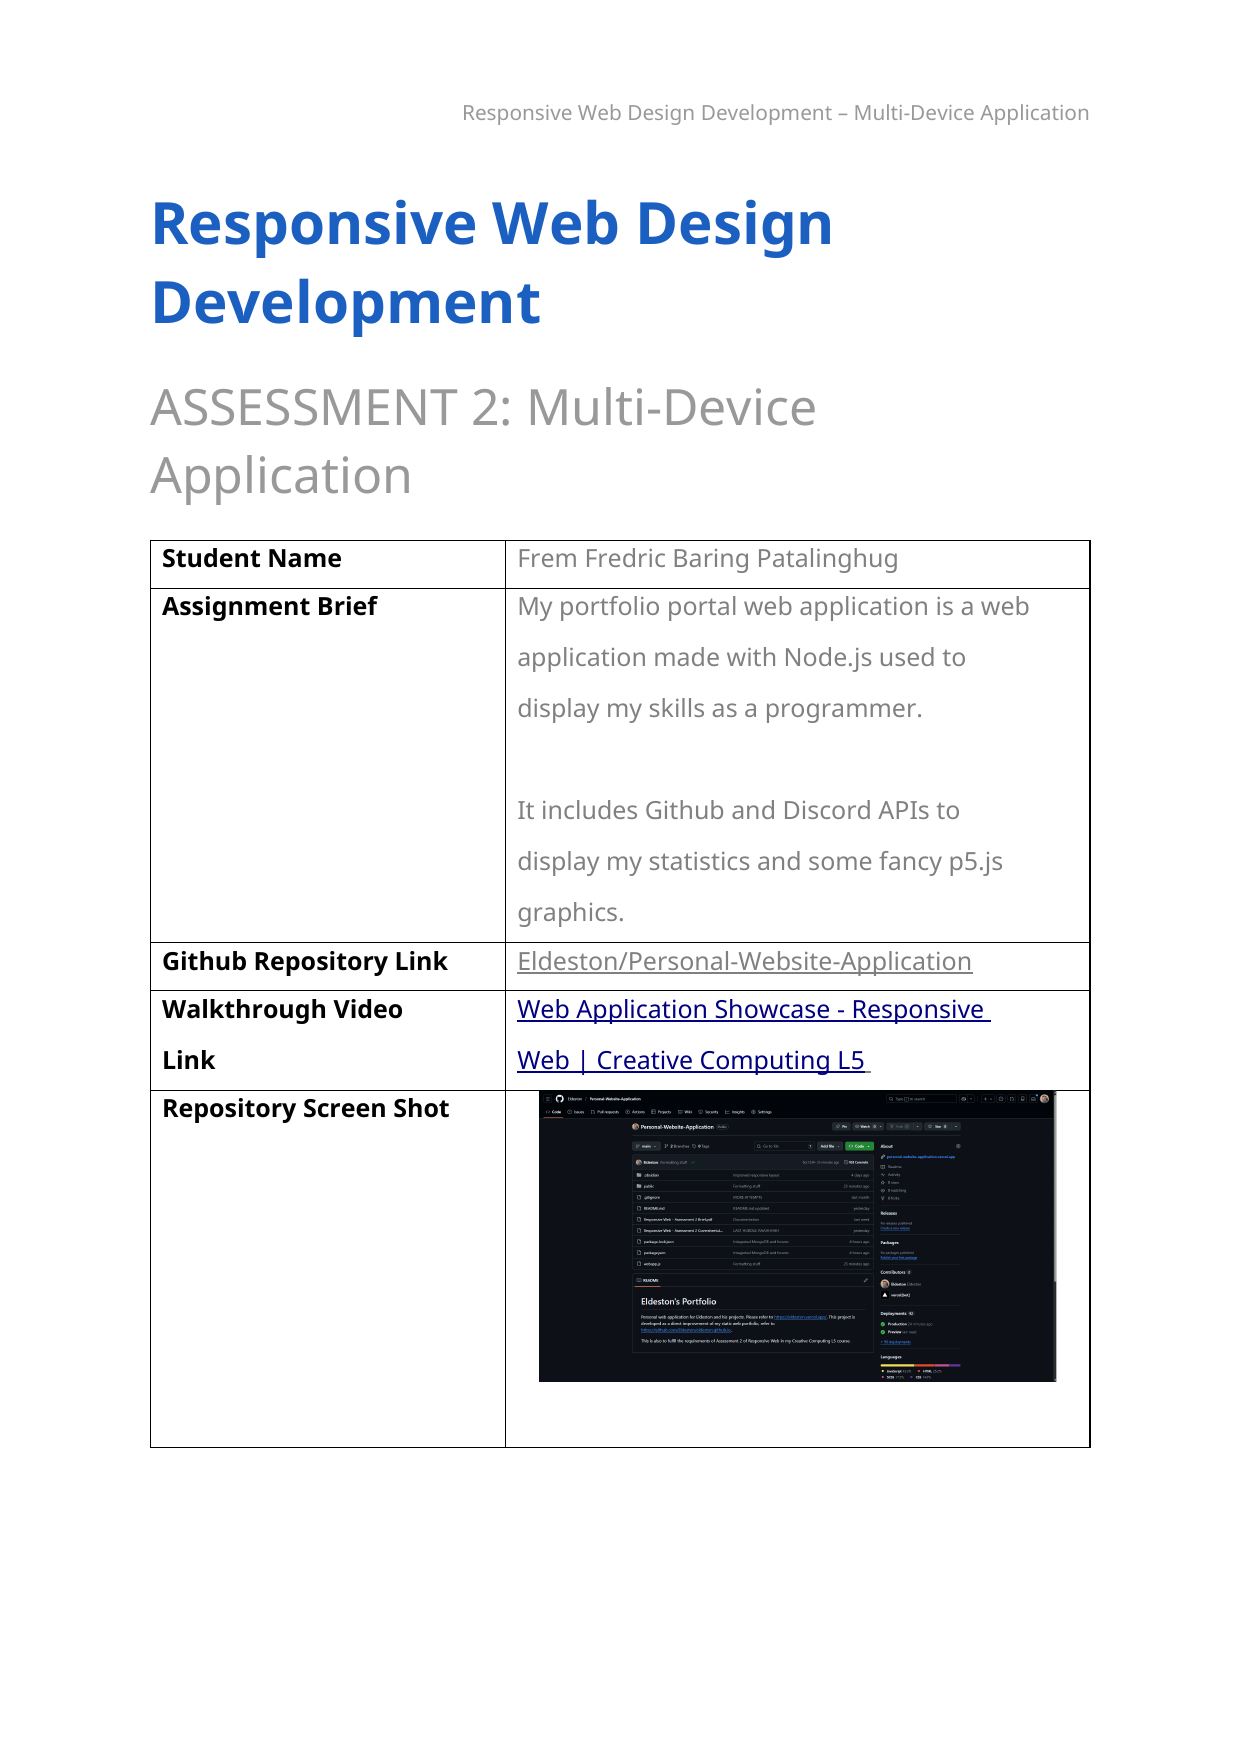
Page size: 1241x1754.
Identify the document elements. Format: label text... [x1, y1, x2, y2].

table_cell Assignment Brief [151, 589, 505, 942]
text ASSESSMENT 2: Multi-Device Application [150, 372, 1090, 508]
table_cell Walkthrough Video Link [151, 991, 505, 1090]
text Responsive Web Design Development [150, 182, 1090, 341]
table_cell Repository Screen Shot [151, 1091, 505, 1447]
table_cell [506, 1091, 1089, 1447]
table_header Student Name [151, 541, 505, 588]
table_cell Github Repository Link [151, 943, 505, 990]
table_cell Eldeston/Personal-Website-Application [506, 943, 1089, 990]
table_cell Web Application Showcase - Responsive Web | Creative Computing L5 [506, 991, 1089, 1090]
picture [539, 1090, 1057, 1382]
table_header Frem Fredric Baring Patalinghug [506, 541, 1089, 588]
table_cell My portfolio portal web application is a web application made with Node.js used to display my skills as a programmer. It includes Github and Discord APIs to display my statistics and some fancy p5.js graphics. [506, 589, 1089, 942]
